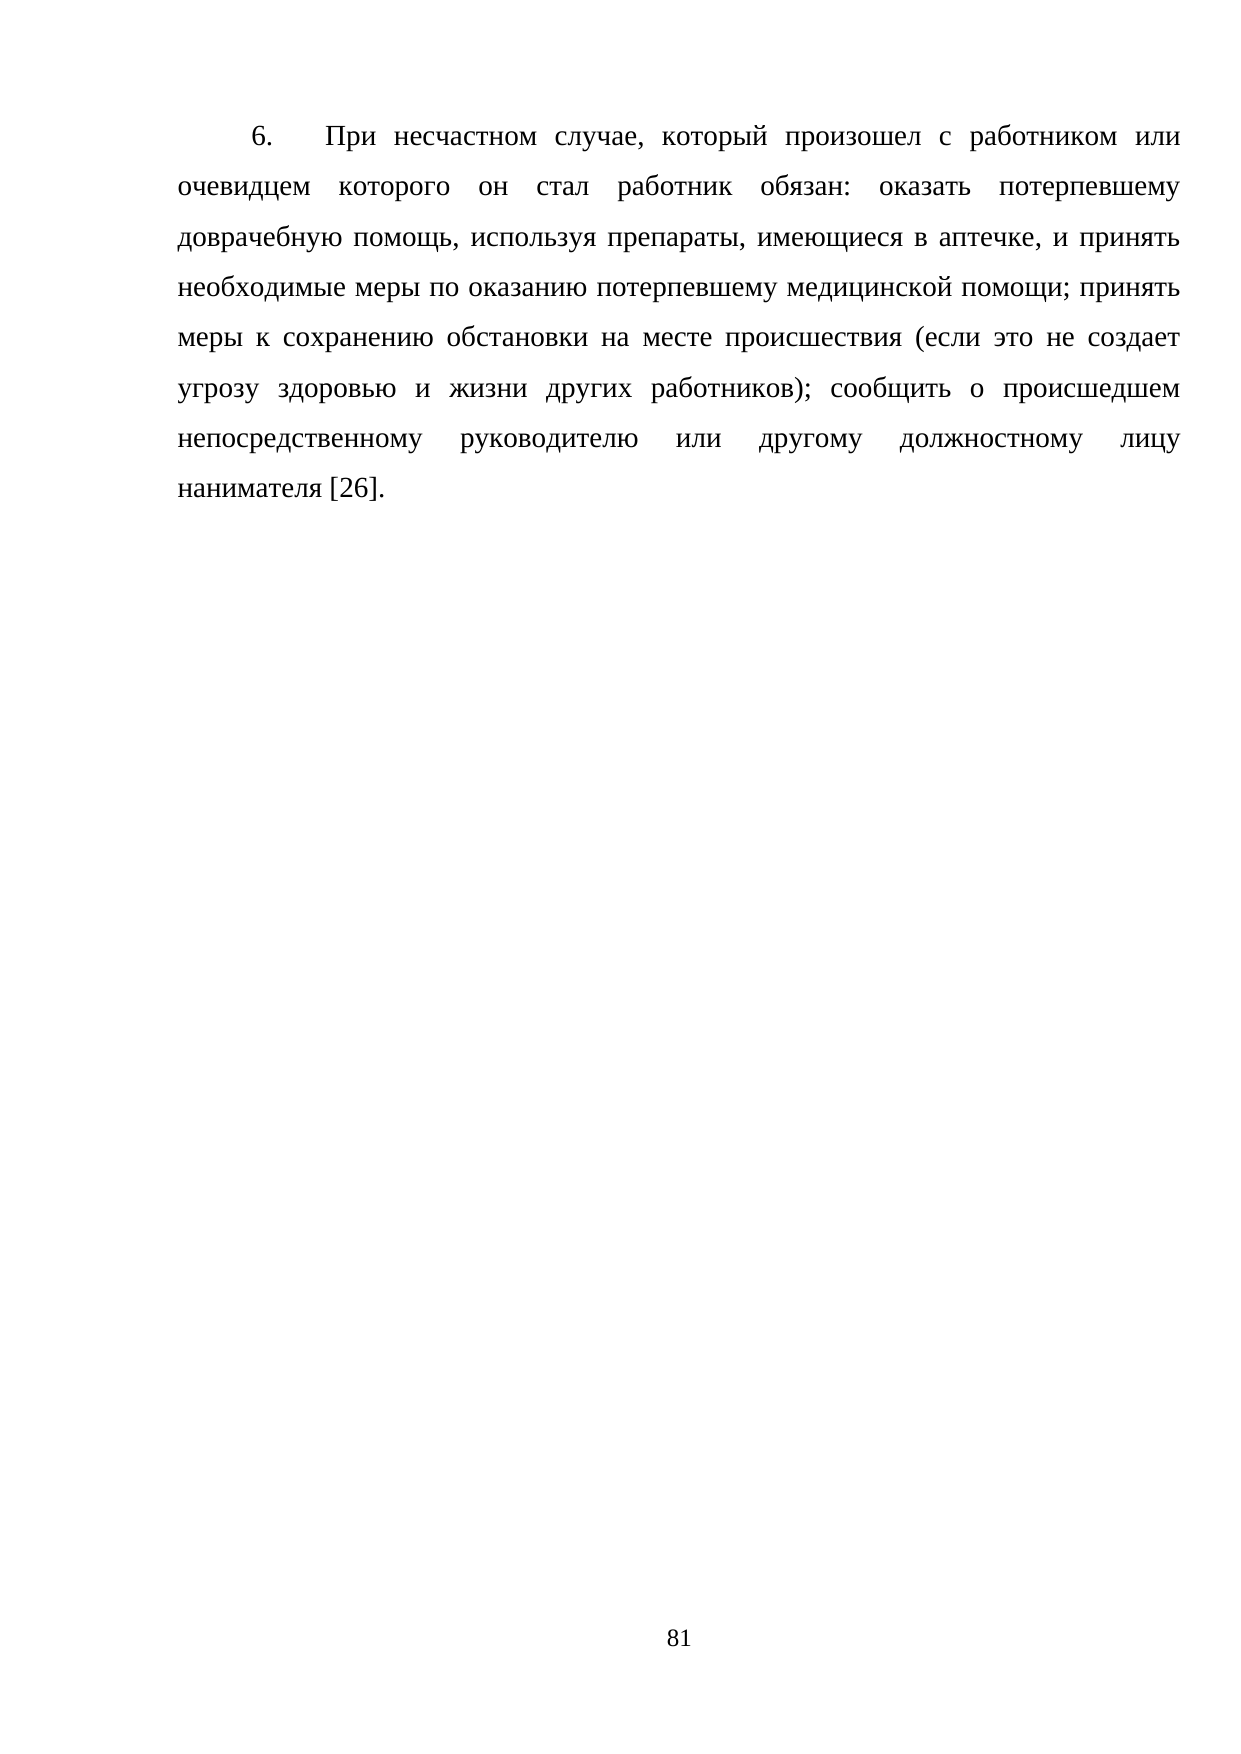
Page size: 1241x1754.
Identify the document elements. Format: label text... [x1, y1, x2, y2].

list При несчастном случае, который произошел с работником или очевидцем которого он стал работник обязан: оказать потерпевшему доврачебную помощь, используя препараты, имеющиеся в аптечке, и принять необходимые меры по оказанию потерпевшему медицинской помощи; принять меры к сохранению обстановки на месте происшествия (если это не создает угрозу здоровью и жизни других работников); сообщить о происшедшем непосредственному руководителю или другому должностному лицу нанимателя [26]. [177, 118, 1181, 504]
